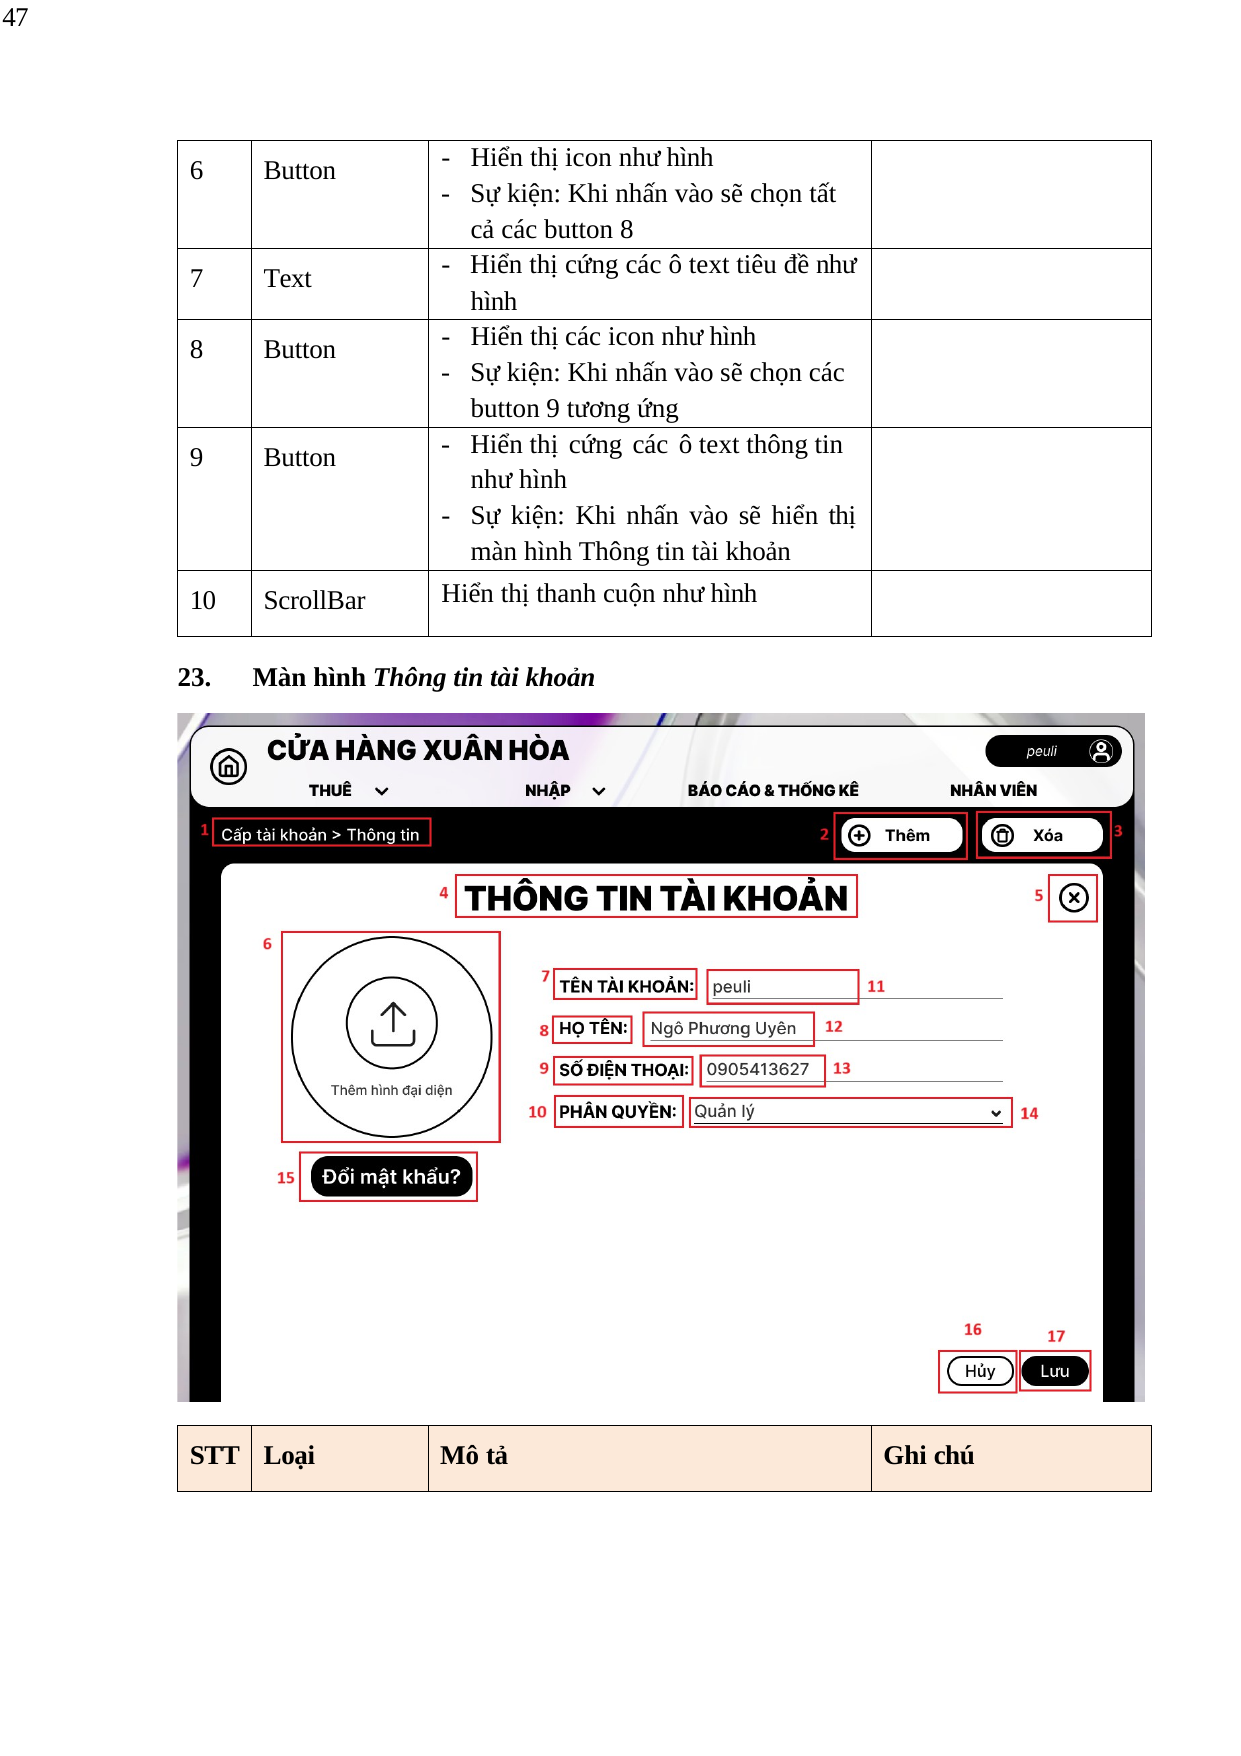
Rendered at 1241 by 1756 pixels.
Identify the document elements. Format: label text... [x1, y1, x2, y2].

table_cell 10 [178, 571, 251, 636]
table_cell [872, 428, 1151, 570]
table_cell Button [252, 428, 428, 570]
table_header [872, 141, 1151, 248]
table_header Hiển thị icon như hình Sự kiện: Khi nhấn vào sẽ chọn tất cả các button 8 [429, 141, 871, 248]
list Màn hình Thông tin tài khoản [177, 661, 1166, 692]
table_cell Text [252, 249, 428, 319]
table_cell [872, 320, 1151, 427]
table_cell 9 [178, 428, 251, 570]
table_cell [872, 249, 1151, 319]
table_header Loại [252, 1426, 428, 1491]
table_cell Hiển thị các icon như hình Sự kiện: Khi nhấn vào sẽ chọn các button 9 tương ứng [429, 320, 871, 427]
table_cell 7 [178, 249, 251, 319]
table_cell Button [252, 320, 428, 427]
table_header Mô tả [429, 1426, 871, 1491]
table_cell - Hiển thị cứng các ô text tiêu đề như hình [429, 249, 871, 319]
table_header 6 [178, 141, 251, 248]
table_header Button [252, 141, 428, 248]
table_cell ScrollBar [252, 571, 428, 636]
table_header STT [178, 1426, 251, 1491]
table_cell 8 [178, 320, 251, 427]
table_header Ghi chú [872, 1426, 1151, 1491]
table_cell Hiển thị cứng các ô text thông tin như hình Sự kiện: Khi nhấn vào sẽ hiển thị màn hình Thông tin tài khoản [429, 428, 871, 570]
table_cell Hiển thị thanh cuộn như hình [429, 571, 871, 636]
table_cell [872, 571, 1151, 636]
picture [177, 713, 1145, 1402]
